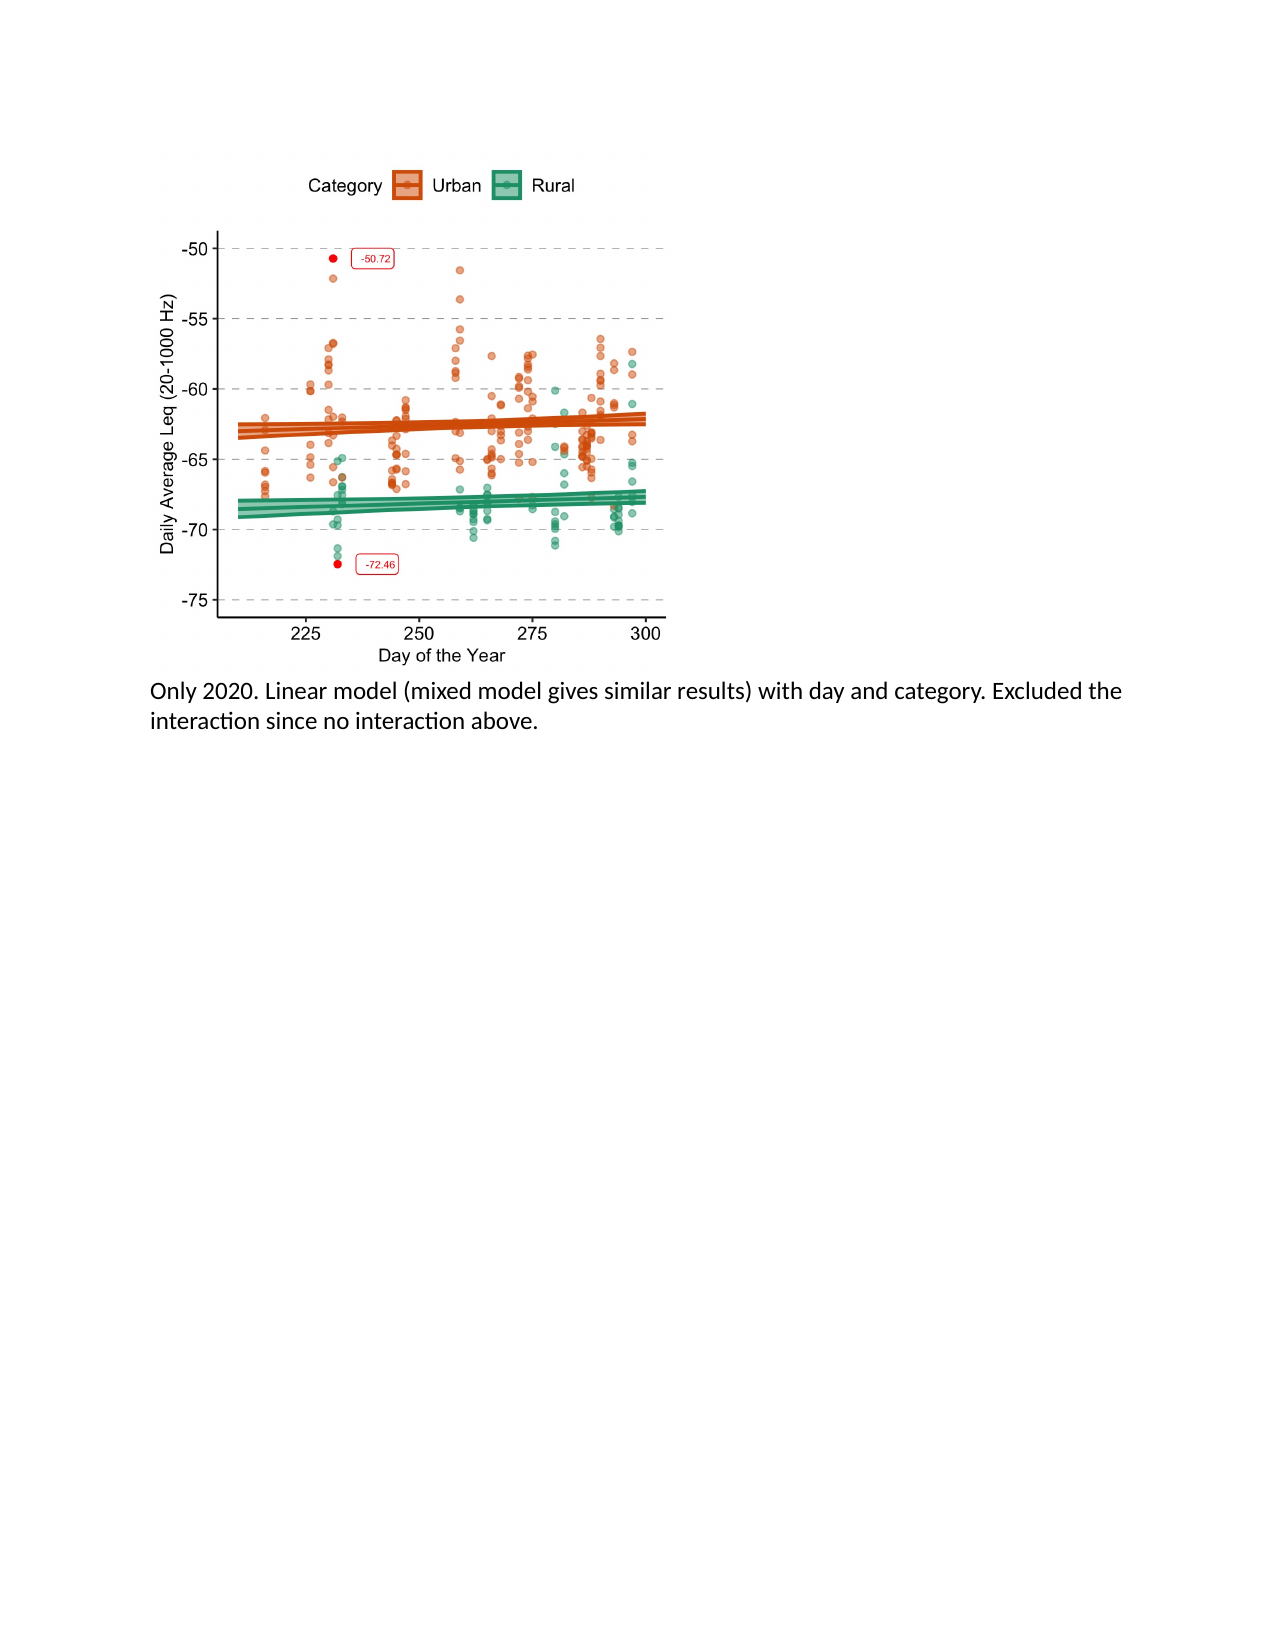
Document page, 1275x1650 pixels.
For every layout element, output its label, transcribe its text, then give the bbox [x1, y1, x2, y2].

text Only 2020. Linear model (mixed model gives similar results) with day and category. Excluded the interaction since no interaction above. [150, 675, 1125, 736]
picture [150, 150, 675, 675]
